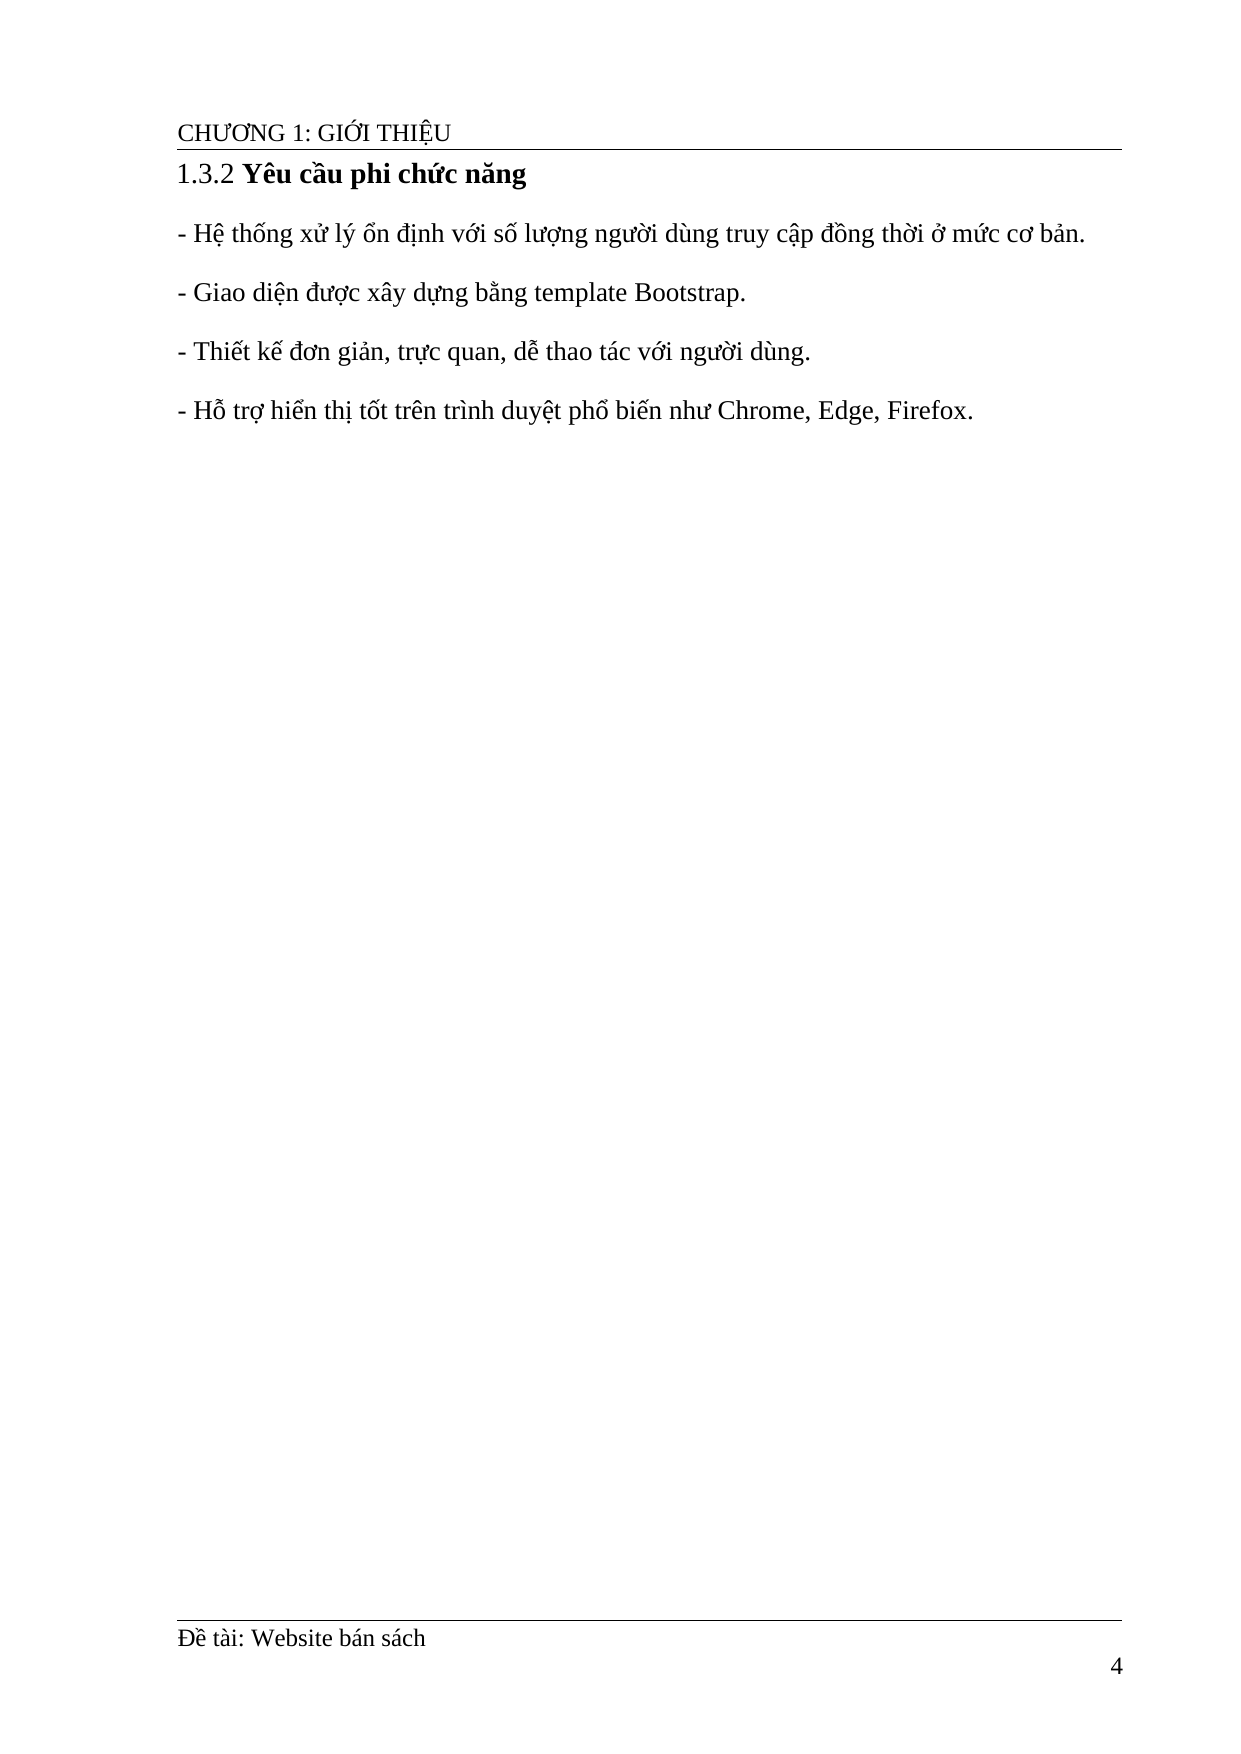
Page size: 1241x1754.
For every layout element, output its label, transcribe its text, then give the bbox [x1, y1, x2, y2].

subtitle Yêu cầu phi chức năng [176, 150, 1122, 192]
text - Hỗ trợ hiển thị tốt trên trình duyệt phổ biến như Chrome, Edge, Firefox. [177, 394, 1122, 425]
text - Giao diện được xây dựng bằng template Bootstrap. [177, 276, 1122, 307]
text - Thiết kế đơn giản, trực quan, dễ thao tác với người dùng. [177, 335, 1122, 366]
text - Hệ thống xử lý ổn định với số lượng người dùng truy cập đồng thời ở mức cơ bản. [177, 217, 1122, 248]
